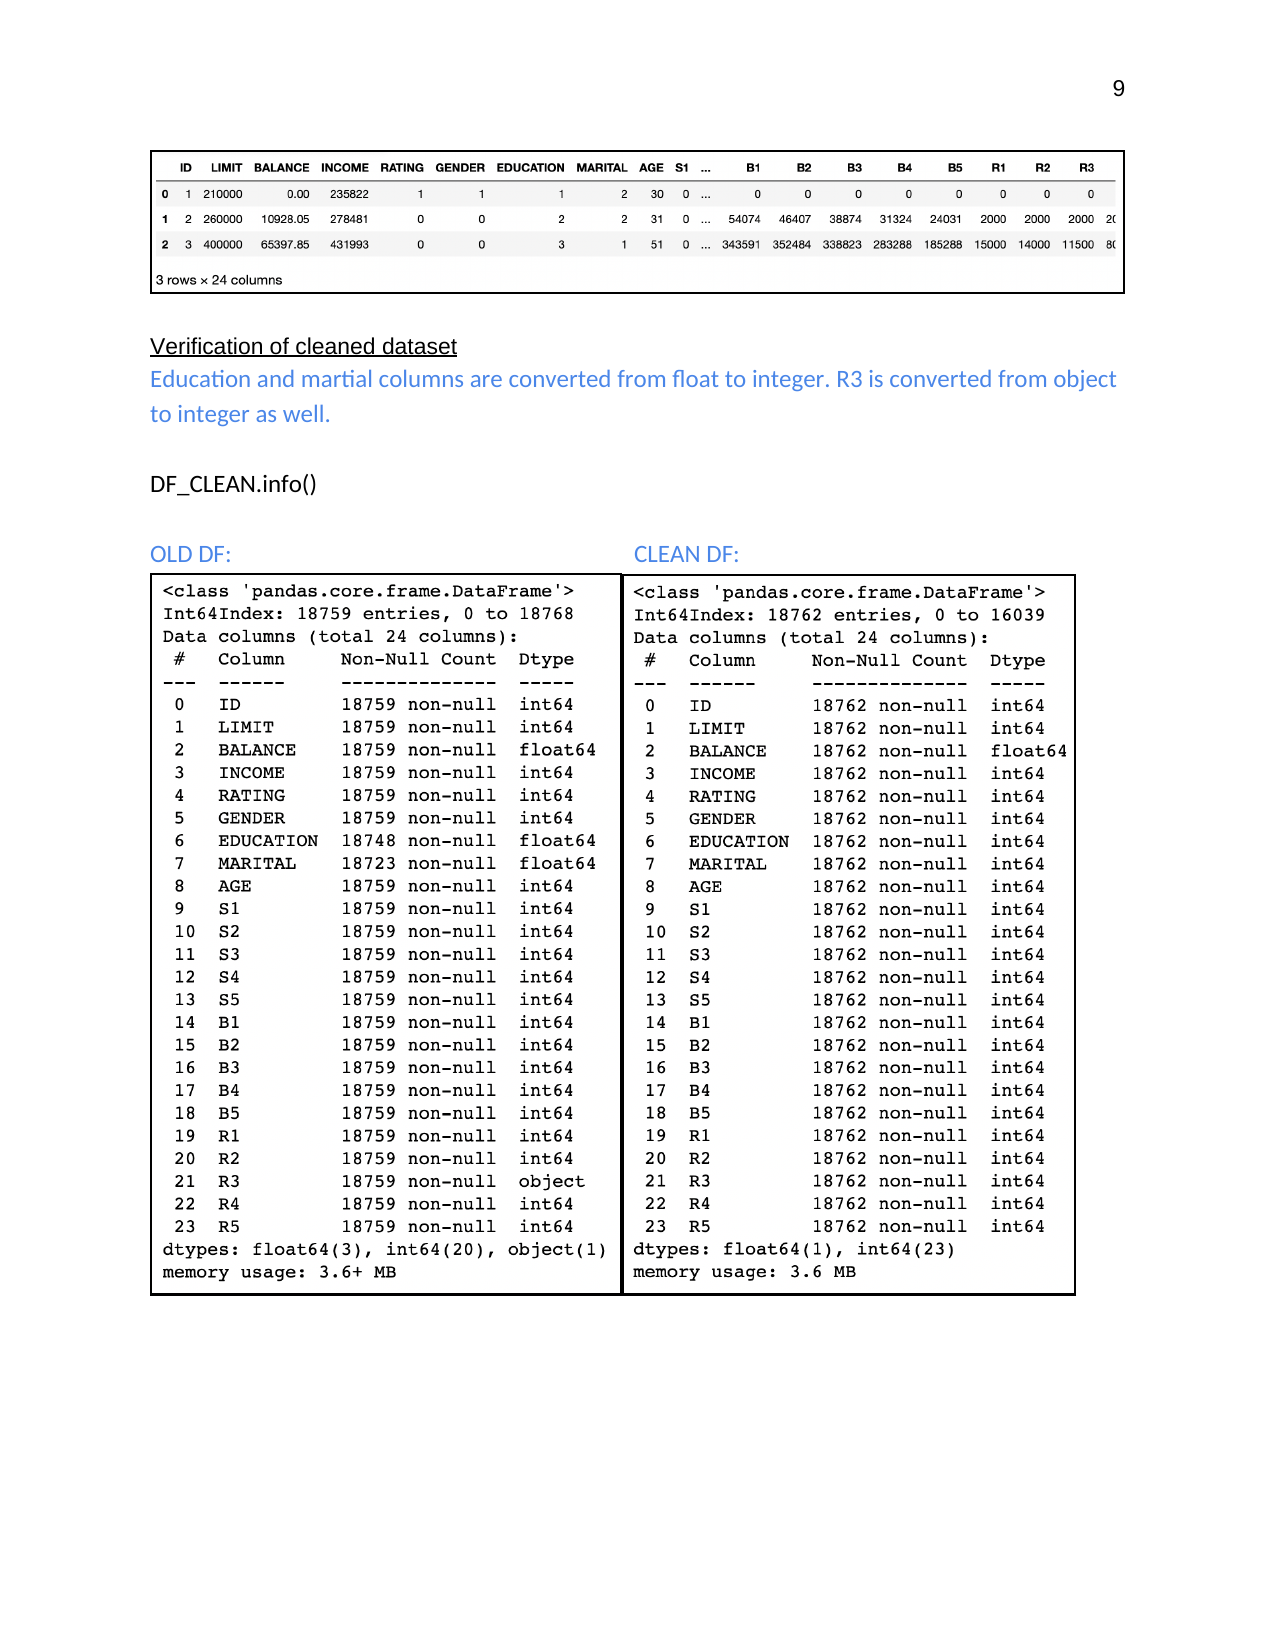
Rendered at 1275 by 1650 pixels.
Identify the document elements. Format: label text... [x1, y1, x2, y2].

picture [152, 575, 620, 1293]
text Education and martial columns are converted from float to integer. R3 is converted from object to integer as well. [150, 363, 1125, 428]
picture [624, 576, 1074, 1293]
subtitle Verification of cleaned dataset [150, 333, 1125, 359]
text OLD DF: CLEAN DF: [150, 538, 1125, 568]
picture [152, 152, 1123, 292]
text DF_CLEAN.info() [150, 468, 1125, 498]
